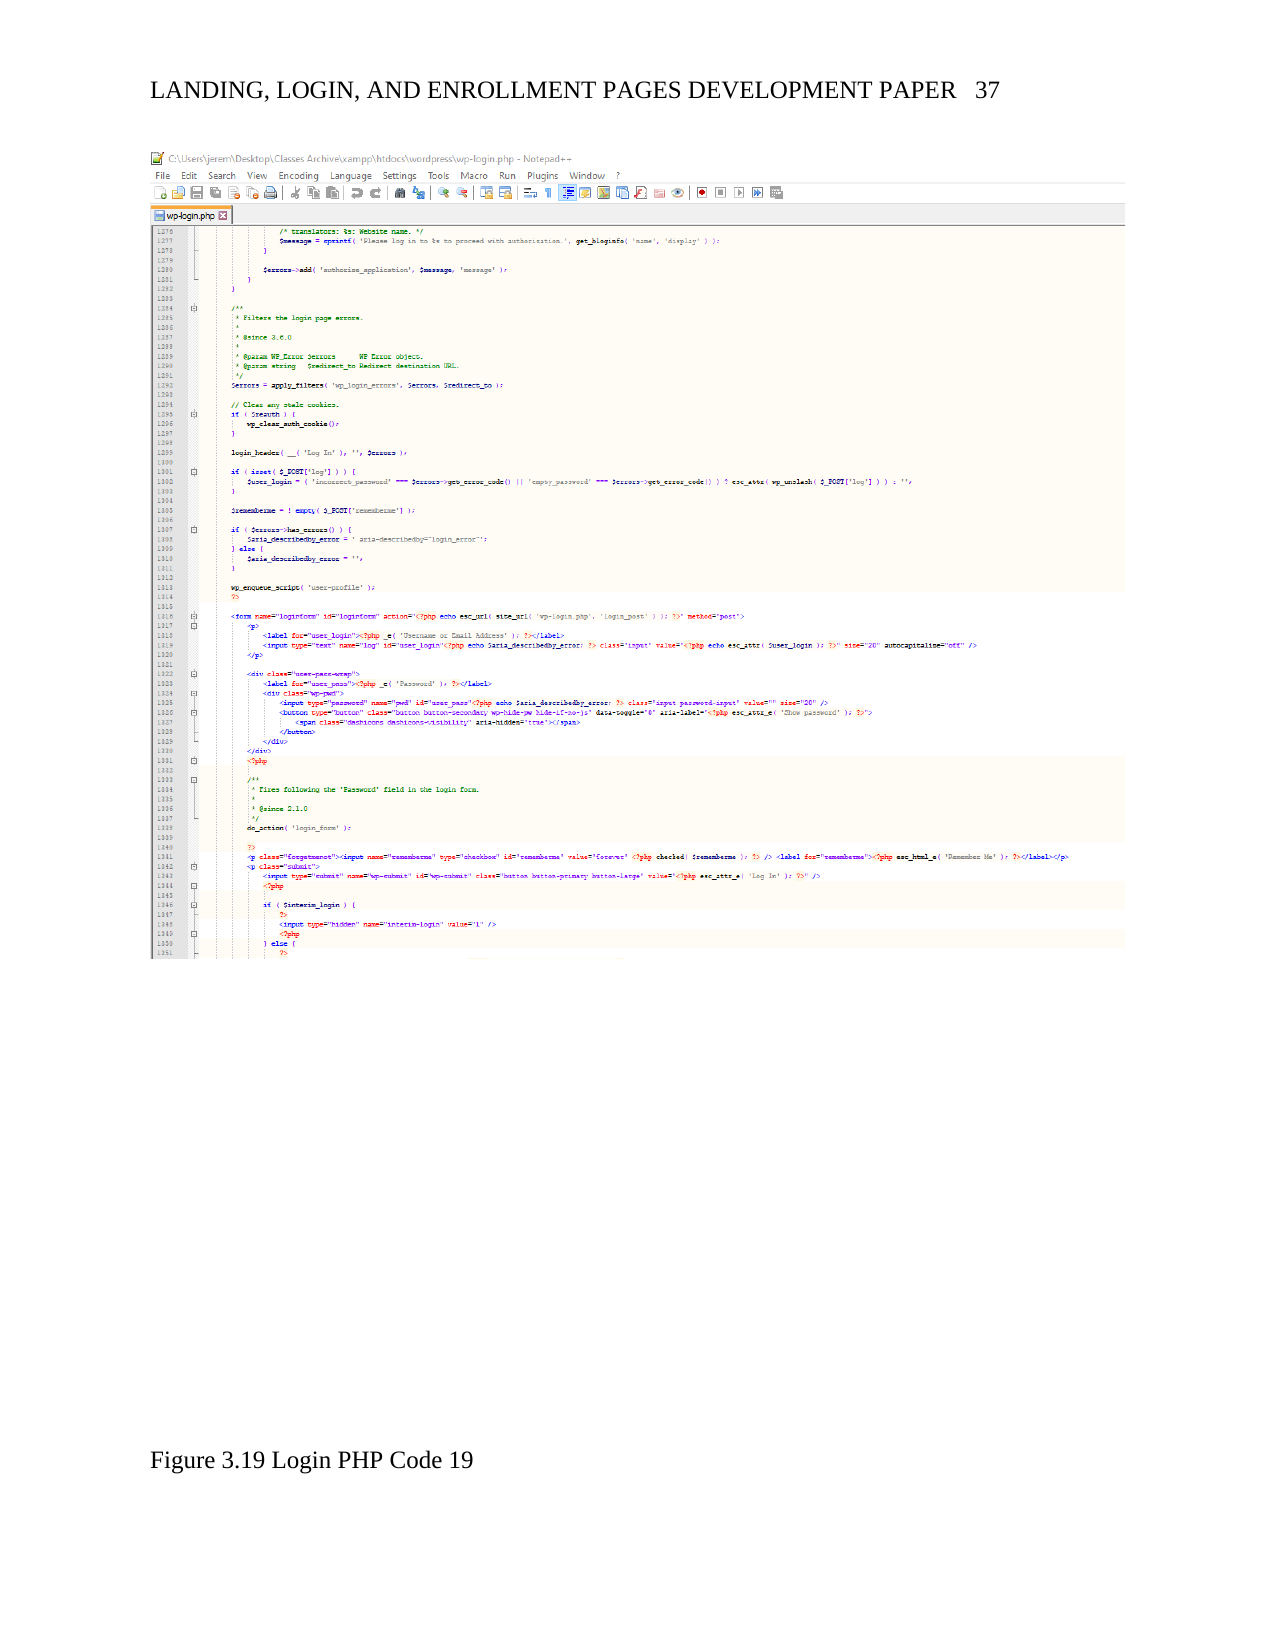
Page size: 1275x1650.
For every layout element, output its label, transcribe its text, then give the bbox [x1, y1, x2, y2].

picture [150, 150, 1125, 959]
text Figure 3.19 Login PHP Code 19 [150, 1445, 1125, 1474]
